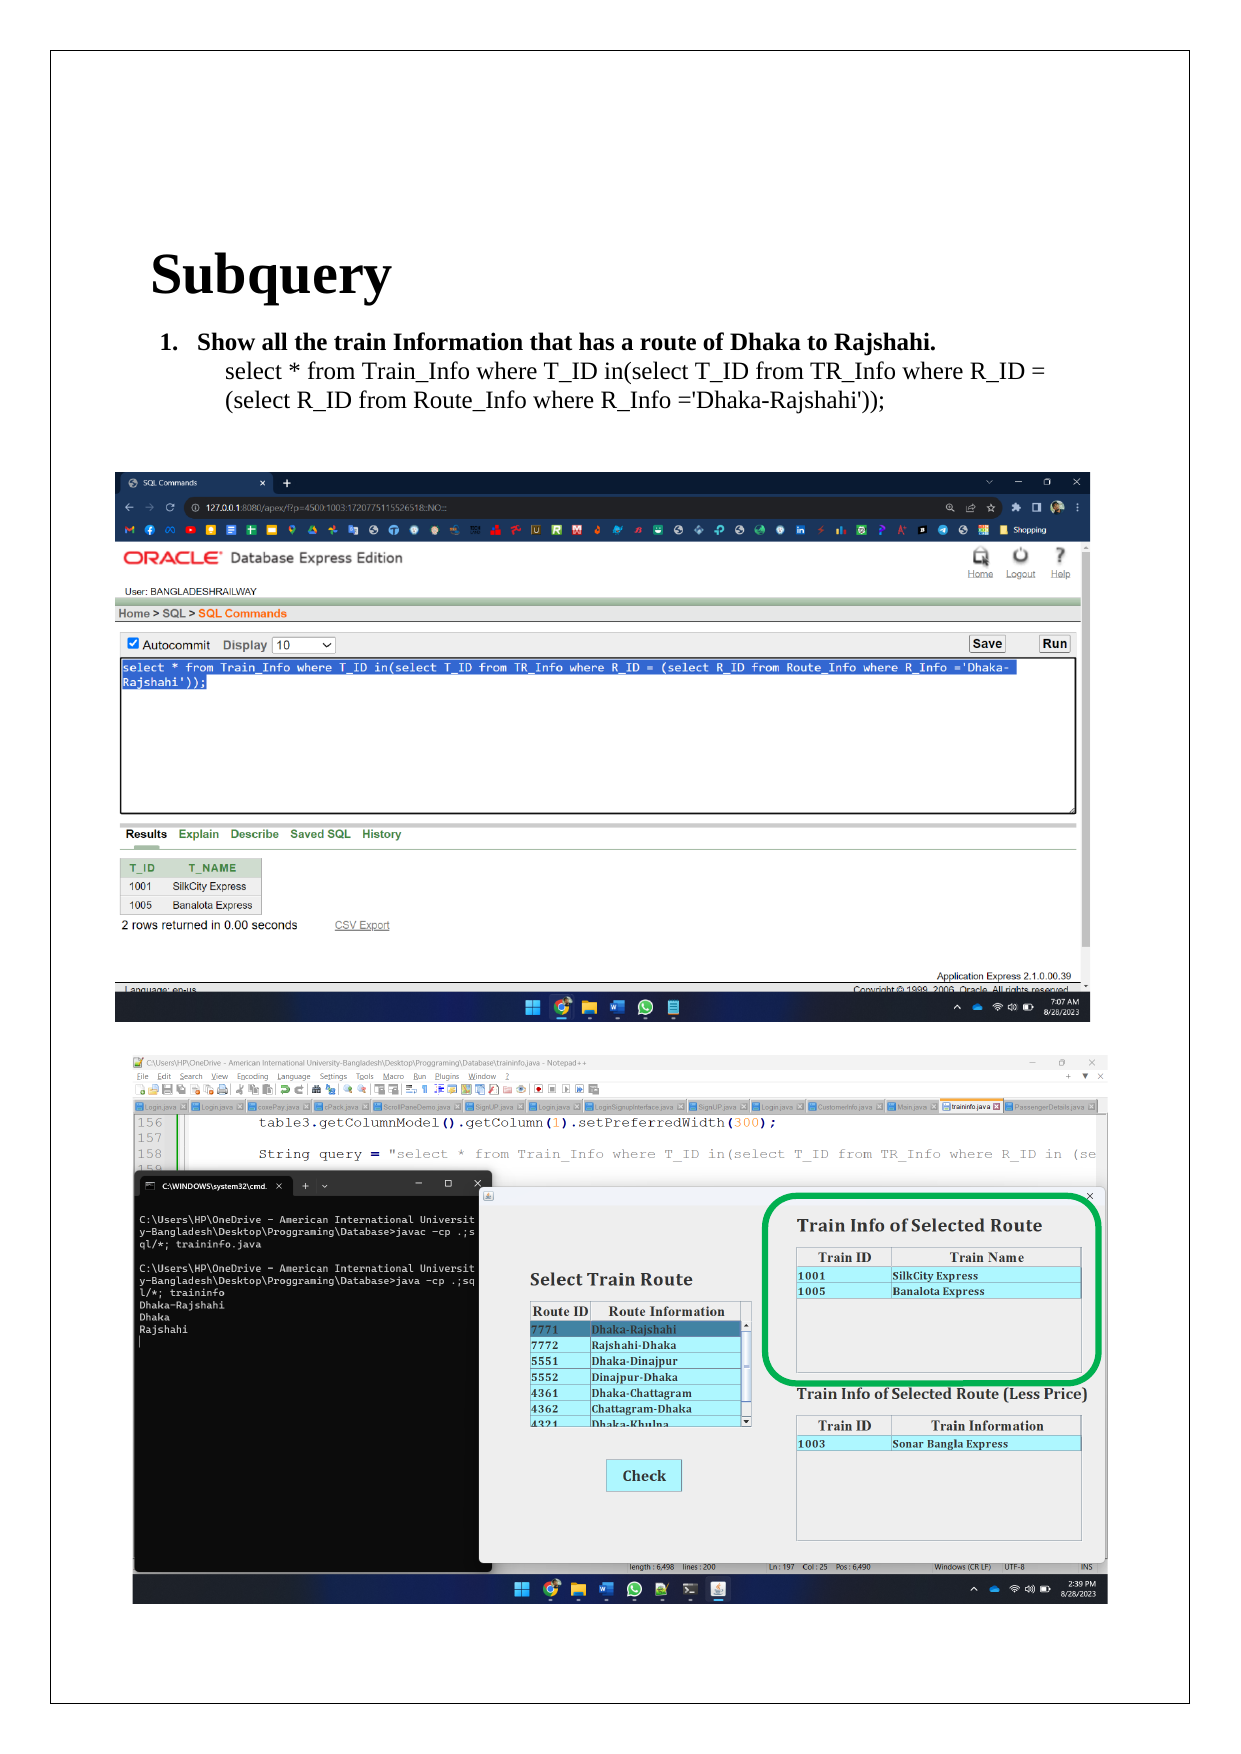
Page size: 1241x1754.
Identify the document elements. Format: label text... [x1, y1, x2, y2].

picture [115, 472, 1091, 1022]
list select * from Train_Info where T_ID in(select T_ID from TR_Info where R_ID = (select R_ID from Route_Info where R_Info ='Dhaka-Rajshahi')); [225, 356, 1090, 413]
text Subquery [150, 239, 1090, 306]
picture [132, 1055, 1108, 1604]
list Show all the train Information that has a route of Dhaka to Rajshahi. [159, 327, 1090, 356]
